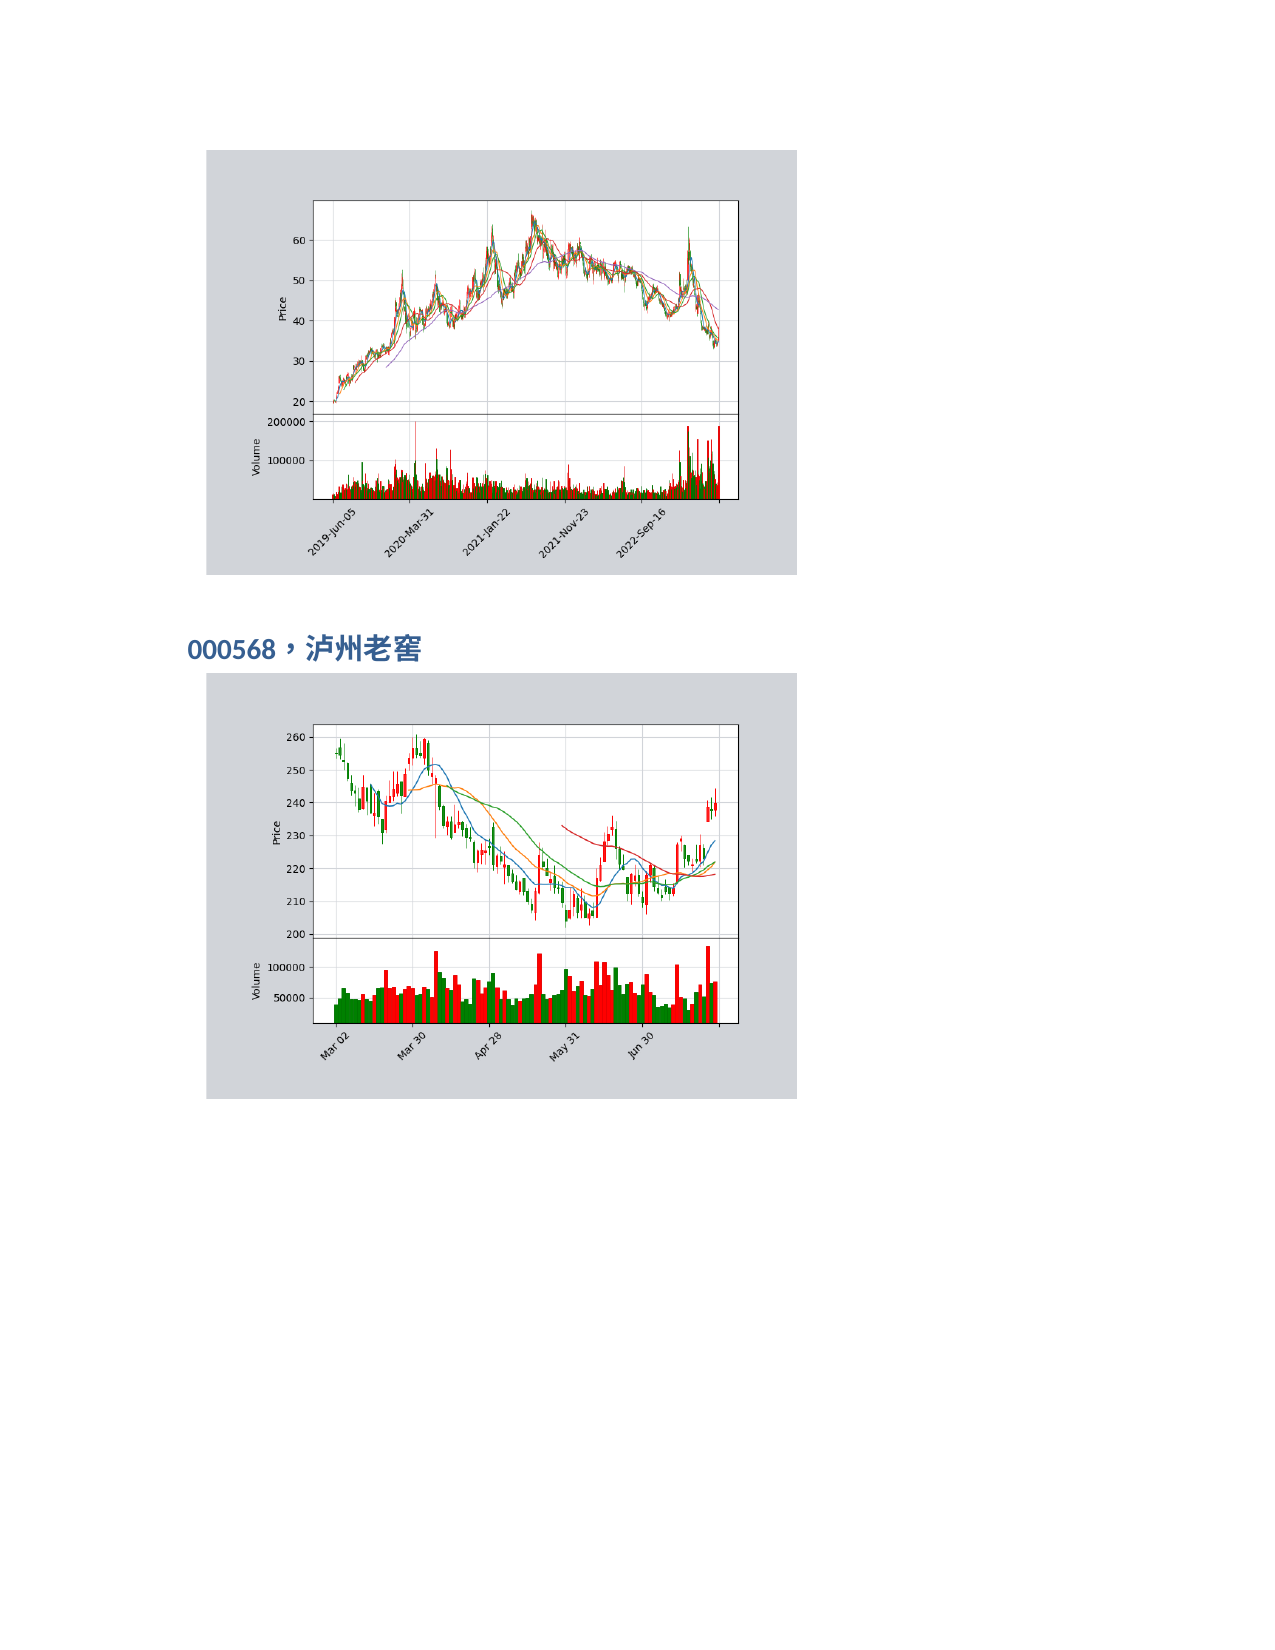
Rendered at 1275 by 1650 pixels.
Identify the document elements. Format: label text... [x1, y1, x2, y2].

picture [206, 673, 797, 1099]
picture [206, 150, 797, 575]
subtitle 000568，泸州老窖 [187, 628, 1087, 668]
